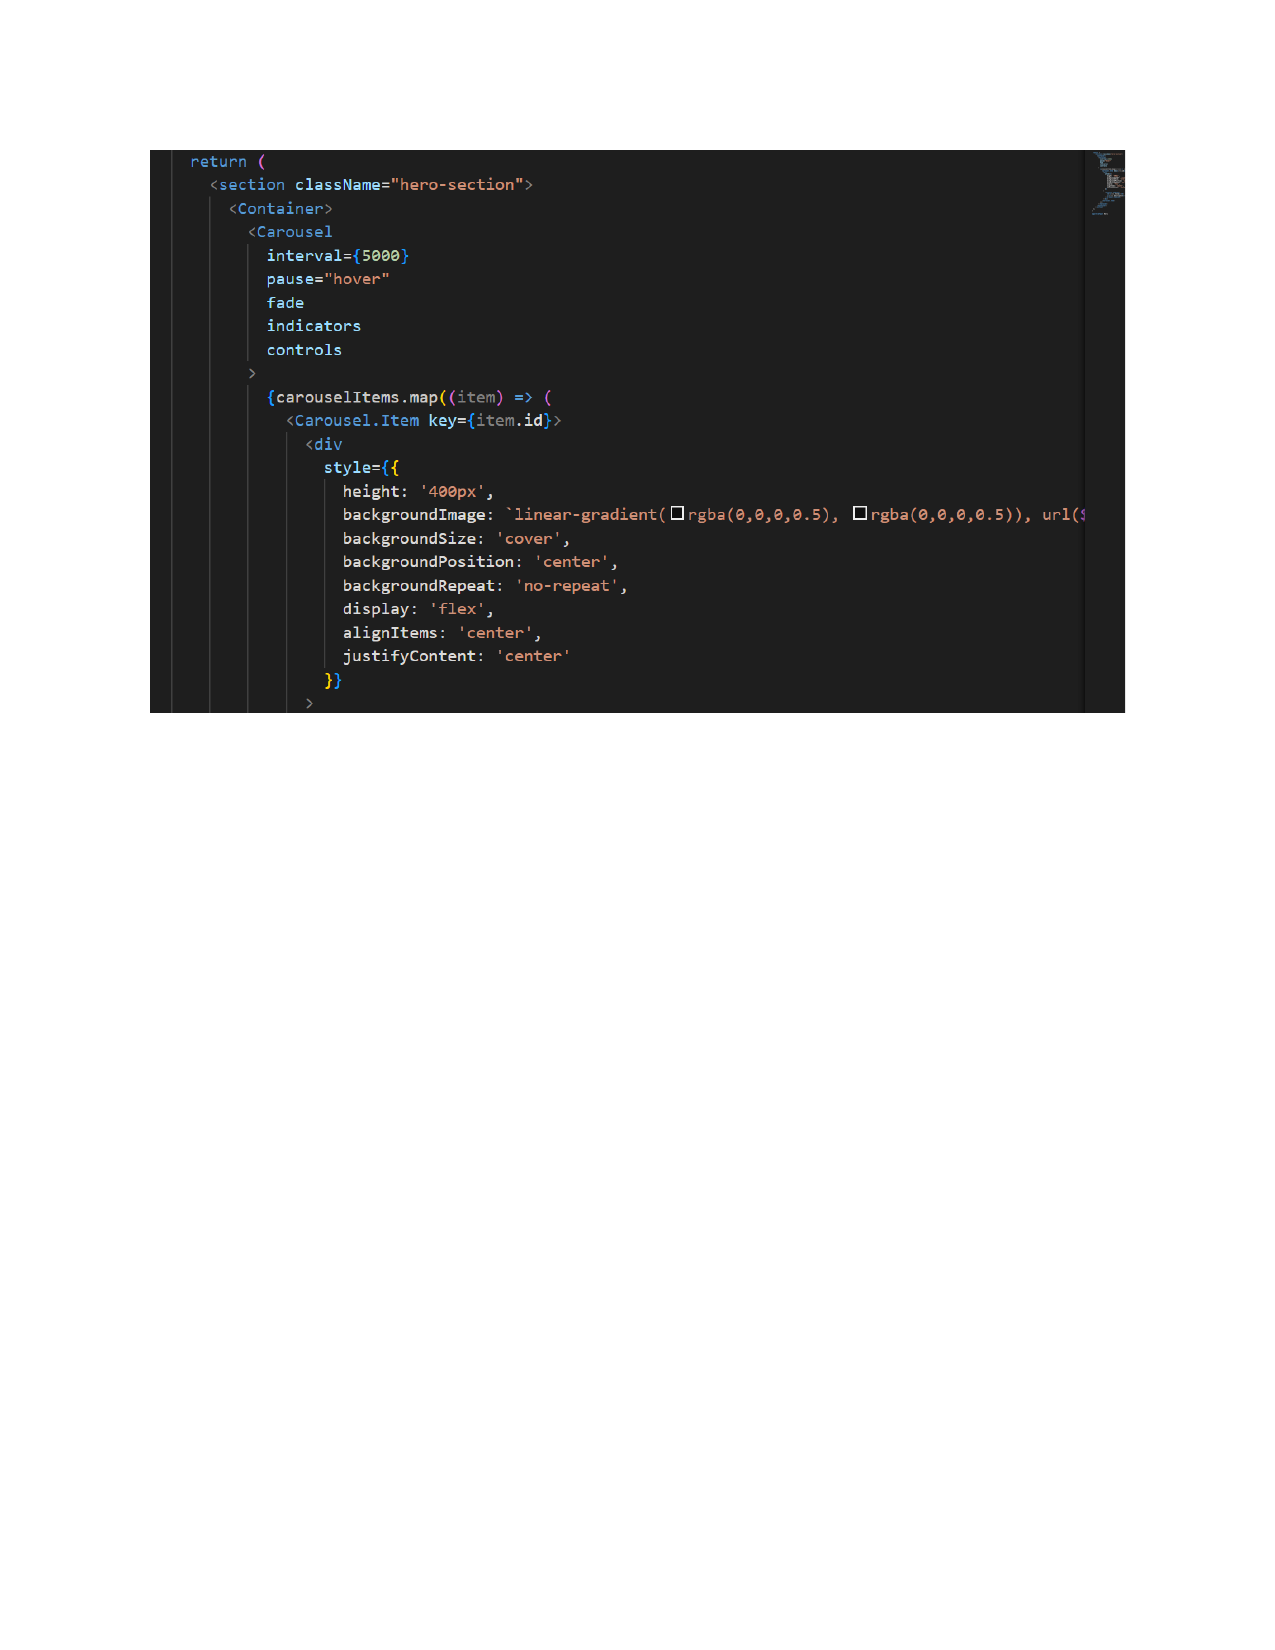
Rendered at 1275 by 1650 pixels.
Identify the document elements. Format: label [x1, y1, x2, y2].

picture [150, 150, 1125, 713]
